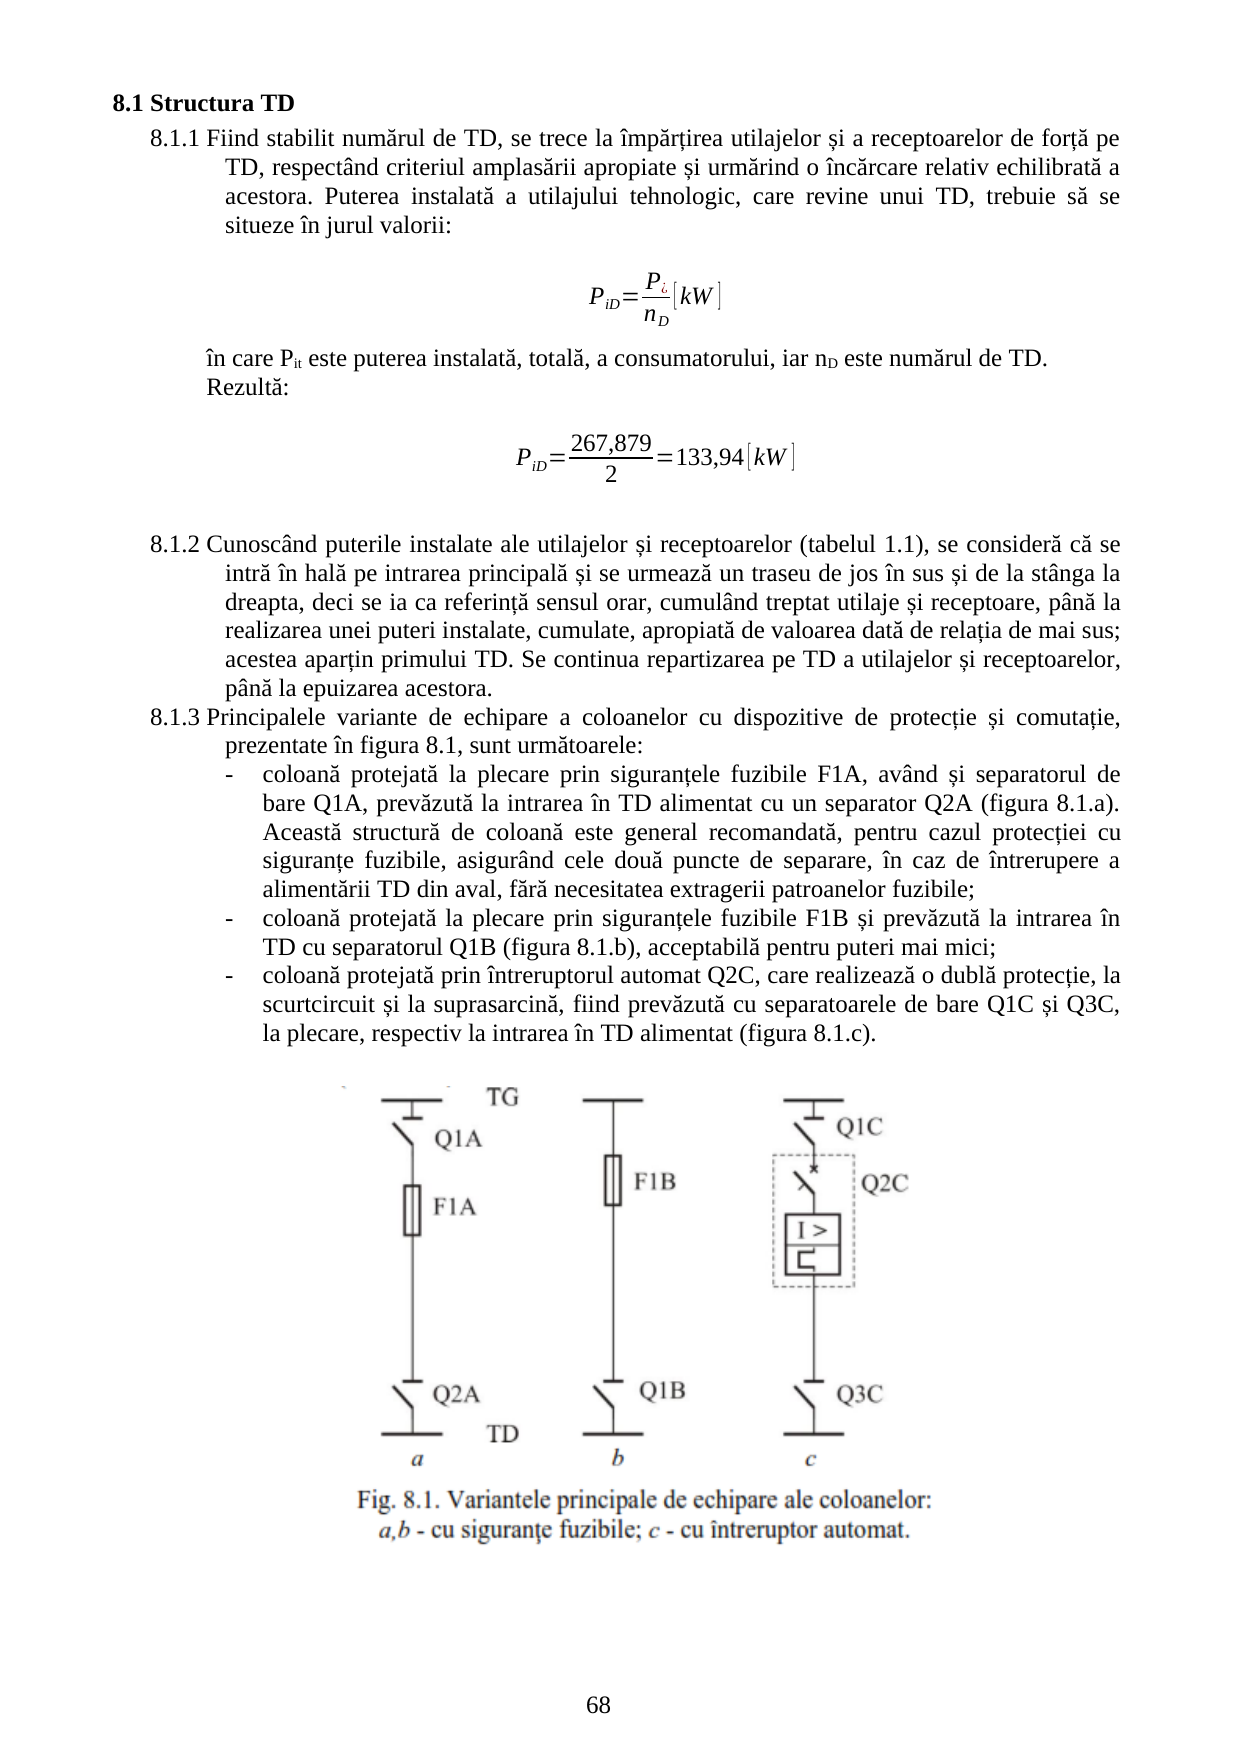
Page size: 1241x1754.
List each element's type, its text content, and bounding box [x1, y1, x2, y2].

list Fiind stabilit numărul de TD, se trece la împărțirea utilajelor și a receptoarelor de forță pe TD, respectând criteriul amplasării apropiate și urmărind o încărcare relativ echilibrată a acestora. Puterea instalată a utilajului tehnologic, care revine unui TD, trebuie să se situeze în jurul valorii: [150, 123, 1122, 238]
list Cunoscând puterile instalate ale utilajelor și receptoarelor (tabelul 1.1), se consideră că se intră în hală pe intrarea principală și se urmează un traseu de jos în sus și de la stânga la dreapta, deci se ia ca referință sensul orar, cumulând treptat utilaje și receptoare, până la realizarea unei puteri instalate, cumulate, apropiată de valoarea dată de relația de mai sus; acestea aparțin primului TD. Se continua repartizarea pe TD a utilajelor și receptoarelor, până la epuizarea acestora. [150, 529, 1122, 702]
list coloană protejată la plecare prin siguranțele fuzibile F1A, având și separatorul de bare Q1A, prevăzută la intrarea în TD alimentat cu un separator Q2A (figura 8.1.a). Această structură de coloană este general recomandată, pentru cazul protecției cu siguranțe fuzibile, asigurând cele două puncte de separare, în caz de întrerupere a alimentării TD din aval, fără necesitatea extragerii patroanelor fuzibile; [225, 759, 1122, 903]
list coloană protejată prin întreruptorul automat Q2C, care realizează o dublă protecție, la scurtcircuit și la suprasarcină, fiind prevăzută cu separatoarele de bare Q1C și Q3C, la plecare, respectiv la intrarea în TD alimentat (figura 8.1.c). [225, 961, 1122, 1047]
subtitle Structura TD [112, 88, 1122, 117]
list coloană protejată la plecare prin siguranțele fuzibile F1B și prevăzută la intrarea în TD cu separatorul Q1B (figura 8.1.b), acceptabilă pentru puteri mai mici; [225, 903, 1122, 961]
list Rezultă: [206, 372, 1122, 400]
list în care Pit este puterea instalată, totală, a consumatorului, iar nD este numărul de TD. [206, 343, 1122, 372]
list Principalele variante de echipare a coloanelor cu dispozitive de protecție și comutație, prezentate în figura 8.1, sunt următoarele: [150, 702, 1122, 759]
picture [339, 1086, 950, 1549]
